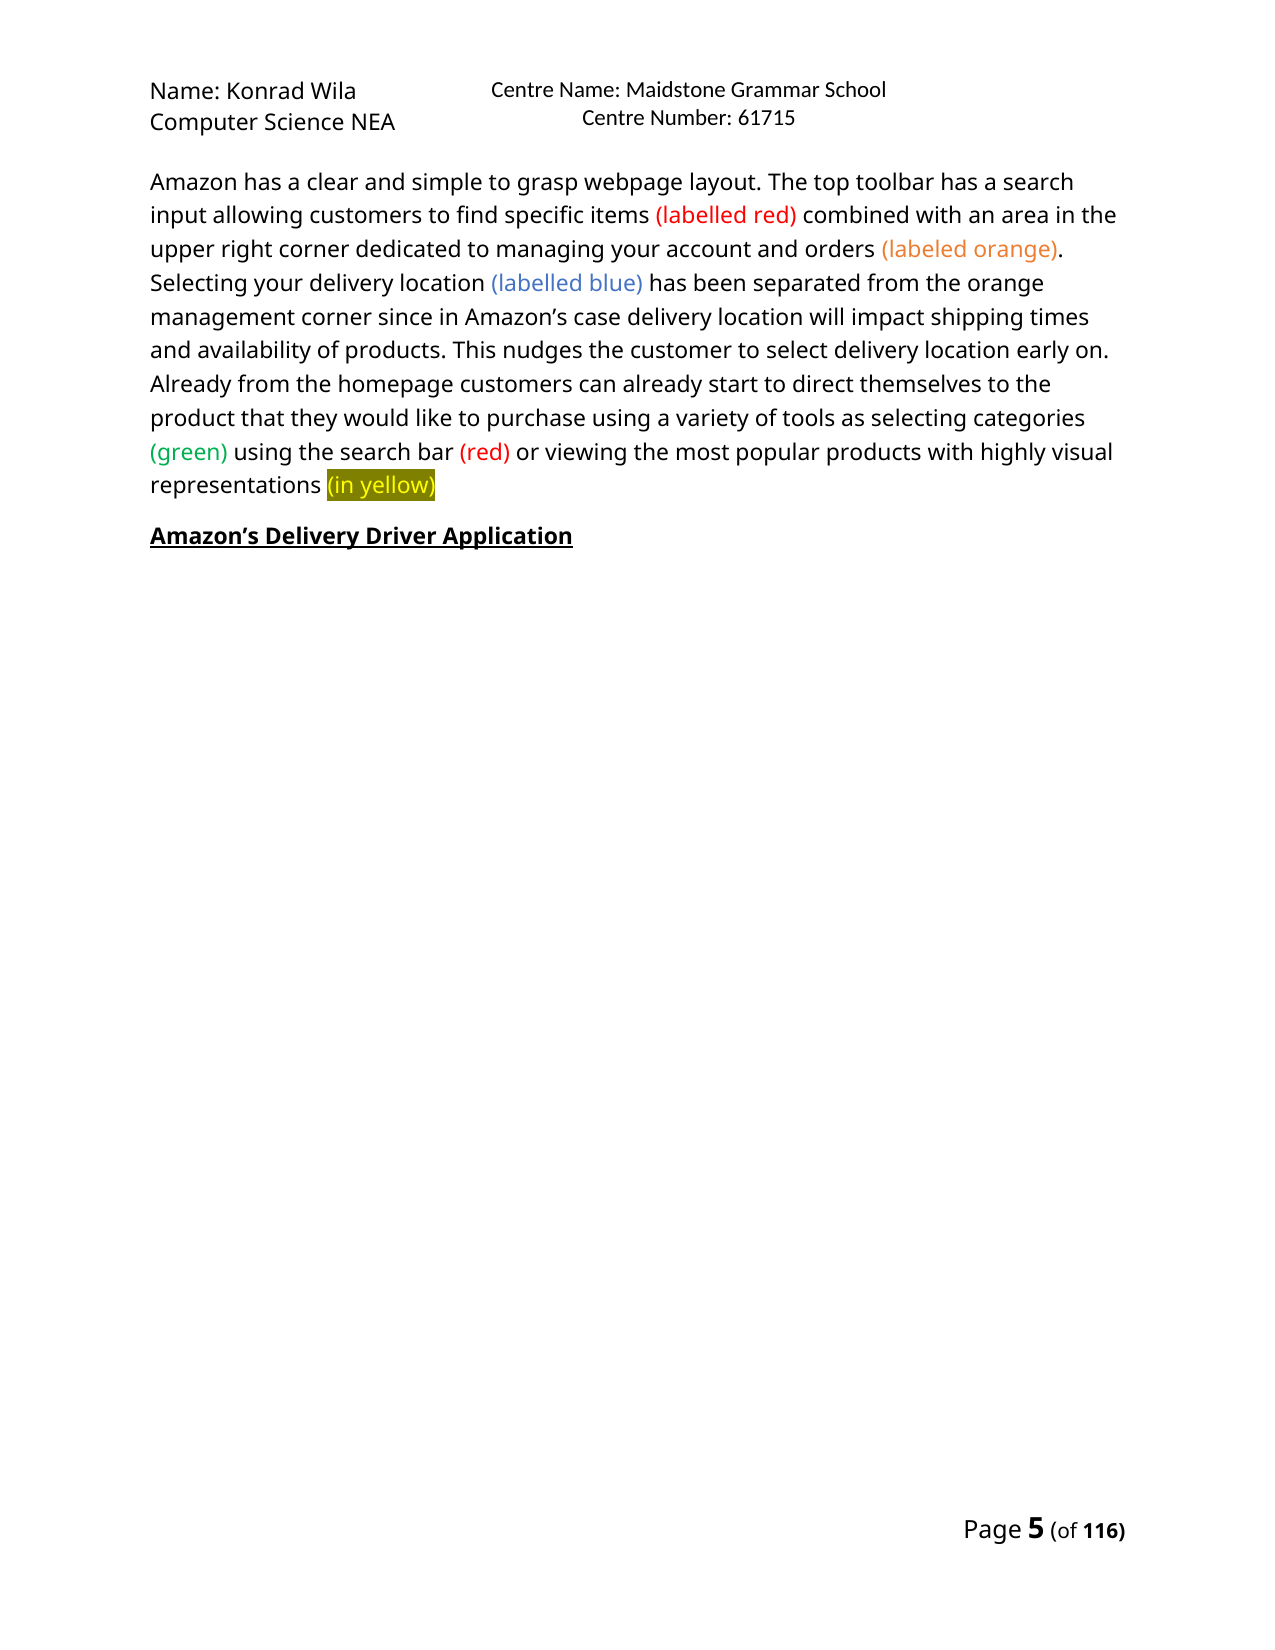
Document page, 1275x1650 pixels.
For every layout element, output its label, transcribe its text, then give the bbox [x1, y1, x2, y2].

text Amazon has a clear and simple to grasp webpage layout. The top toolbar has a search input allowing customers to find specific items (labelled red) combined with an area in the upper right corner dedicated to managing your account and orders (labeled orange). Selecting your delivery location (labelled blue) has been separated from the orange management corner since in Amazon’s case delivery location will impact shipping times and availability of products. This nudges the customer to select delivery location early on. Already from the homepage customers can already start to direct themselves to the product that they would like to purchase using a variety of tools as selecting categories (green) using the search bar (red) or viewing the most popular products with highly visual representations (in yellow) [150, 166, 1125, 501]
text Amazon’s Delivery Driver Application [150, 520, 1125, 551]
